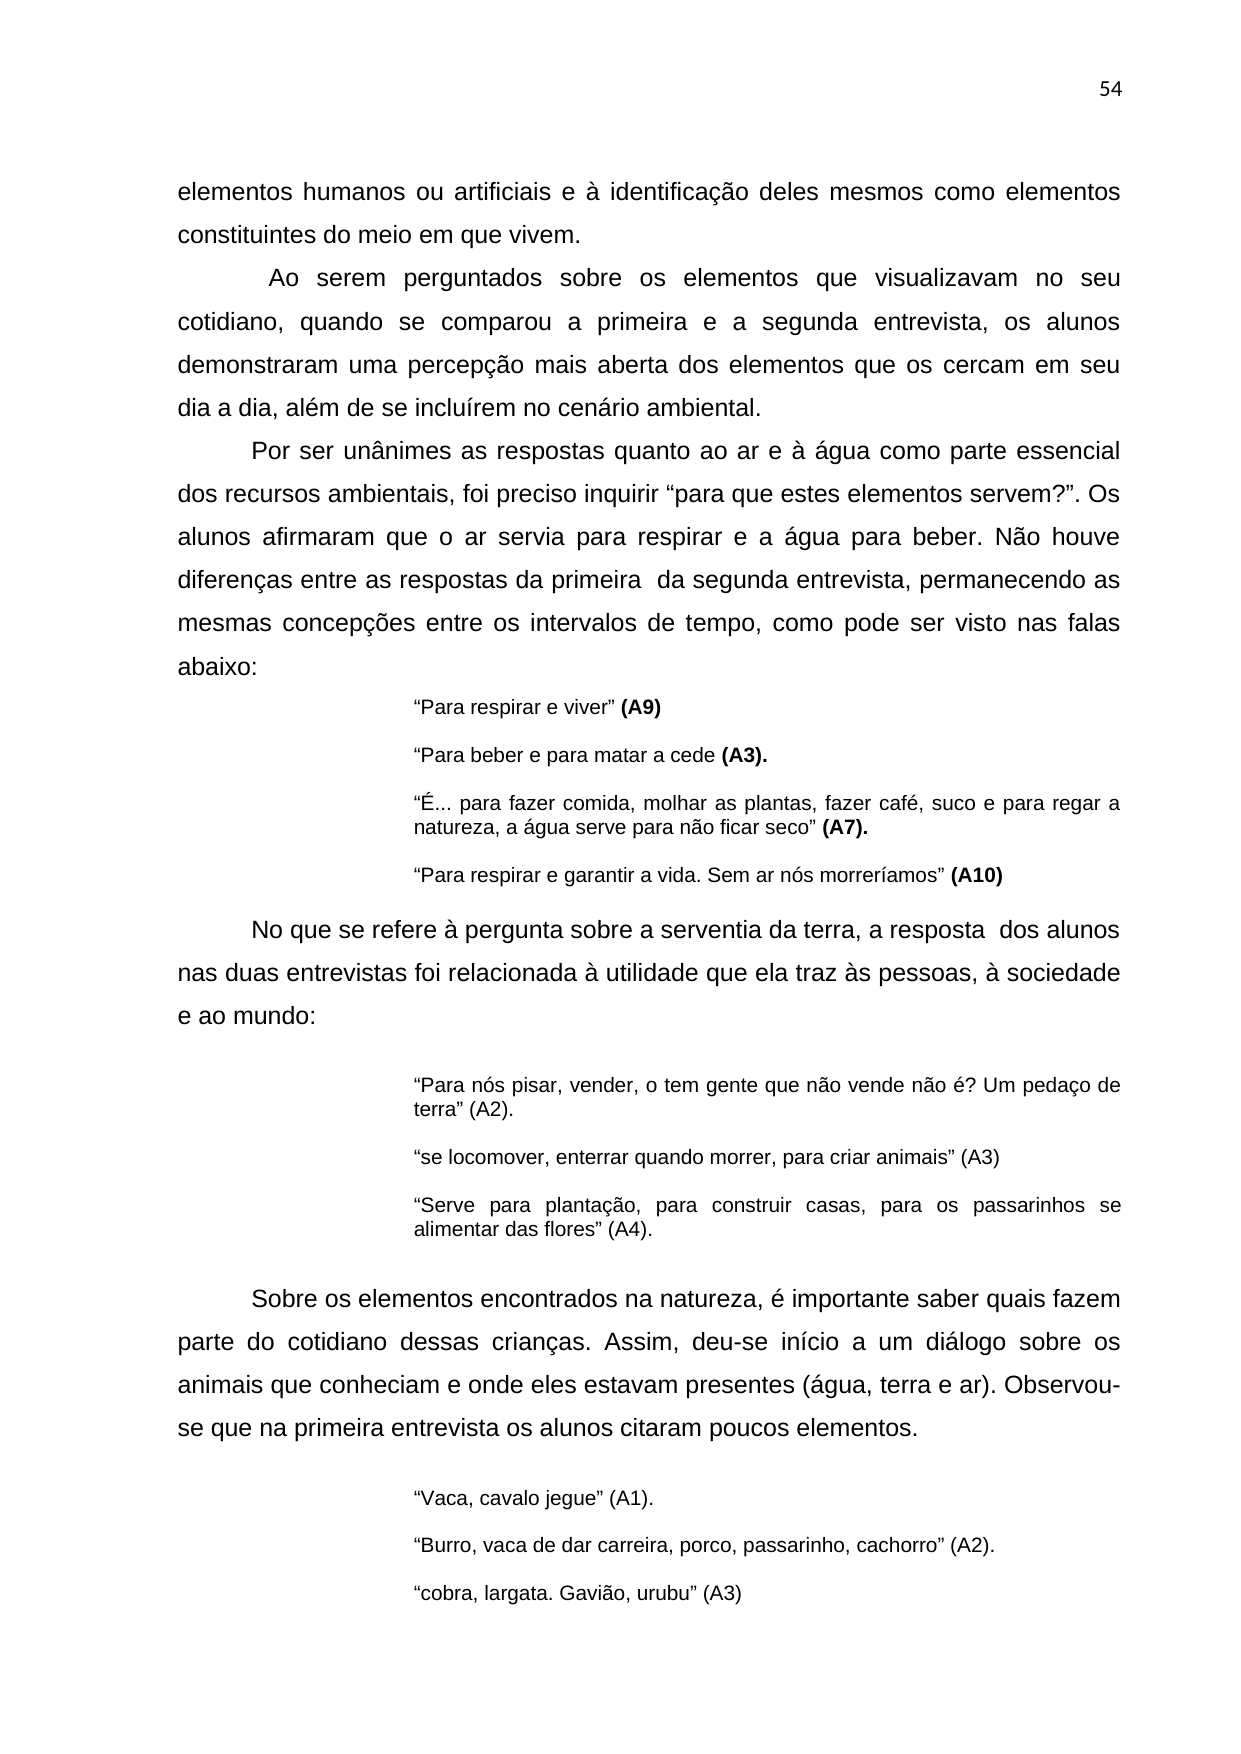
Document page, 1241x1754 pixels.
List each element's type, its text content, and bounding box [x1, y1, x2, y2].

text “Para beber e para matar a cede (A3). [413, 743, 1122, 767]
text “se locomover, enterrar quando morrer, para criar animais” (A3) [413, 1145, 1122, 1169]
text “Para respirar e garantir a vida. Sem ar nós morreríamos” (A10) [413, 862, 1122, 886]
text “Burro, vaca de dar carreira, porco, passarinho, cachorro” (A2). [413, 1533, 1122, 1557]
text “É... para fazer comida, molhar as plantas, fazer café, suco e para regar a natureza, a água serve para não ficar seco” (A7). [413, 791, 1122, 838]
text Sobre os elementos encontrados na natureza, é importante saber quais fazem parte do cotidiano dessas crianças. Assim, deu-se início a um diálogo sobre os animais que conheciam e onde eles estavam presentes (água, terra e ar). Observou-se que na primeira entrevista os alunos citaram poucos elementos. [177, 1284, 1122, 1442]
text No que se refere à pergunta sobre a serventia da terra, a resposta dos alunos nas duas entrevistas foi relacionada à utilidade que ela traz às pessoas, à sociedade e ao mundo: [177, 915, 1122, 1030]
text “Para nós pisar, vender, o tem gente que não vende não é? Um pedaço de terra” (A2). [413, 1073, 1122, 1121]
text “Serve para plantação, para construir casas, para os passarinhos se alimentar das flores” (A4). [413, 1193, 1122, 1241]
text “cobra, largata. Gavião, urubu” (A3) [413, 1581, 1122, 1605]
text Por ser unânimes as respostas quanto ao ar e à água como parte essencial dos recursos ambientais, foi preciso inquirir “para que estes elementos servem?”. Os alunos afirmaram que o ar servia para respirar e a água para beber. Não houve diferenças entre as respostas da primeira da segunda entrevista, permanecendo as mesmas concepções entre os intervalos de tempo, como pode ser visto nas falas abaixo: [177, 436, 1122, 680]
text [177, 177, 1122, 249]
text “Vaca, cavalo jegue” (A1). [413, 1485, 1122, 1509]
text Ao serem perguntados sobre os elementos que visualizavam no seu cotidiano, quando se comparou a primeira e a segunda entrevista, os alunos demonstraram uma percepção mais aberta dos elementos que os cercam em seu dia a dia, além de se incluírem no cenário ambiental. [177, 263, 1122, 422]
text “Para respirar e viver” (A9) [413, 695, 1122, 719]
